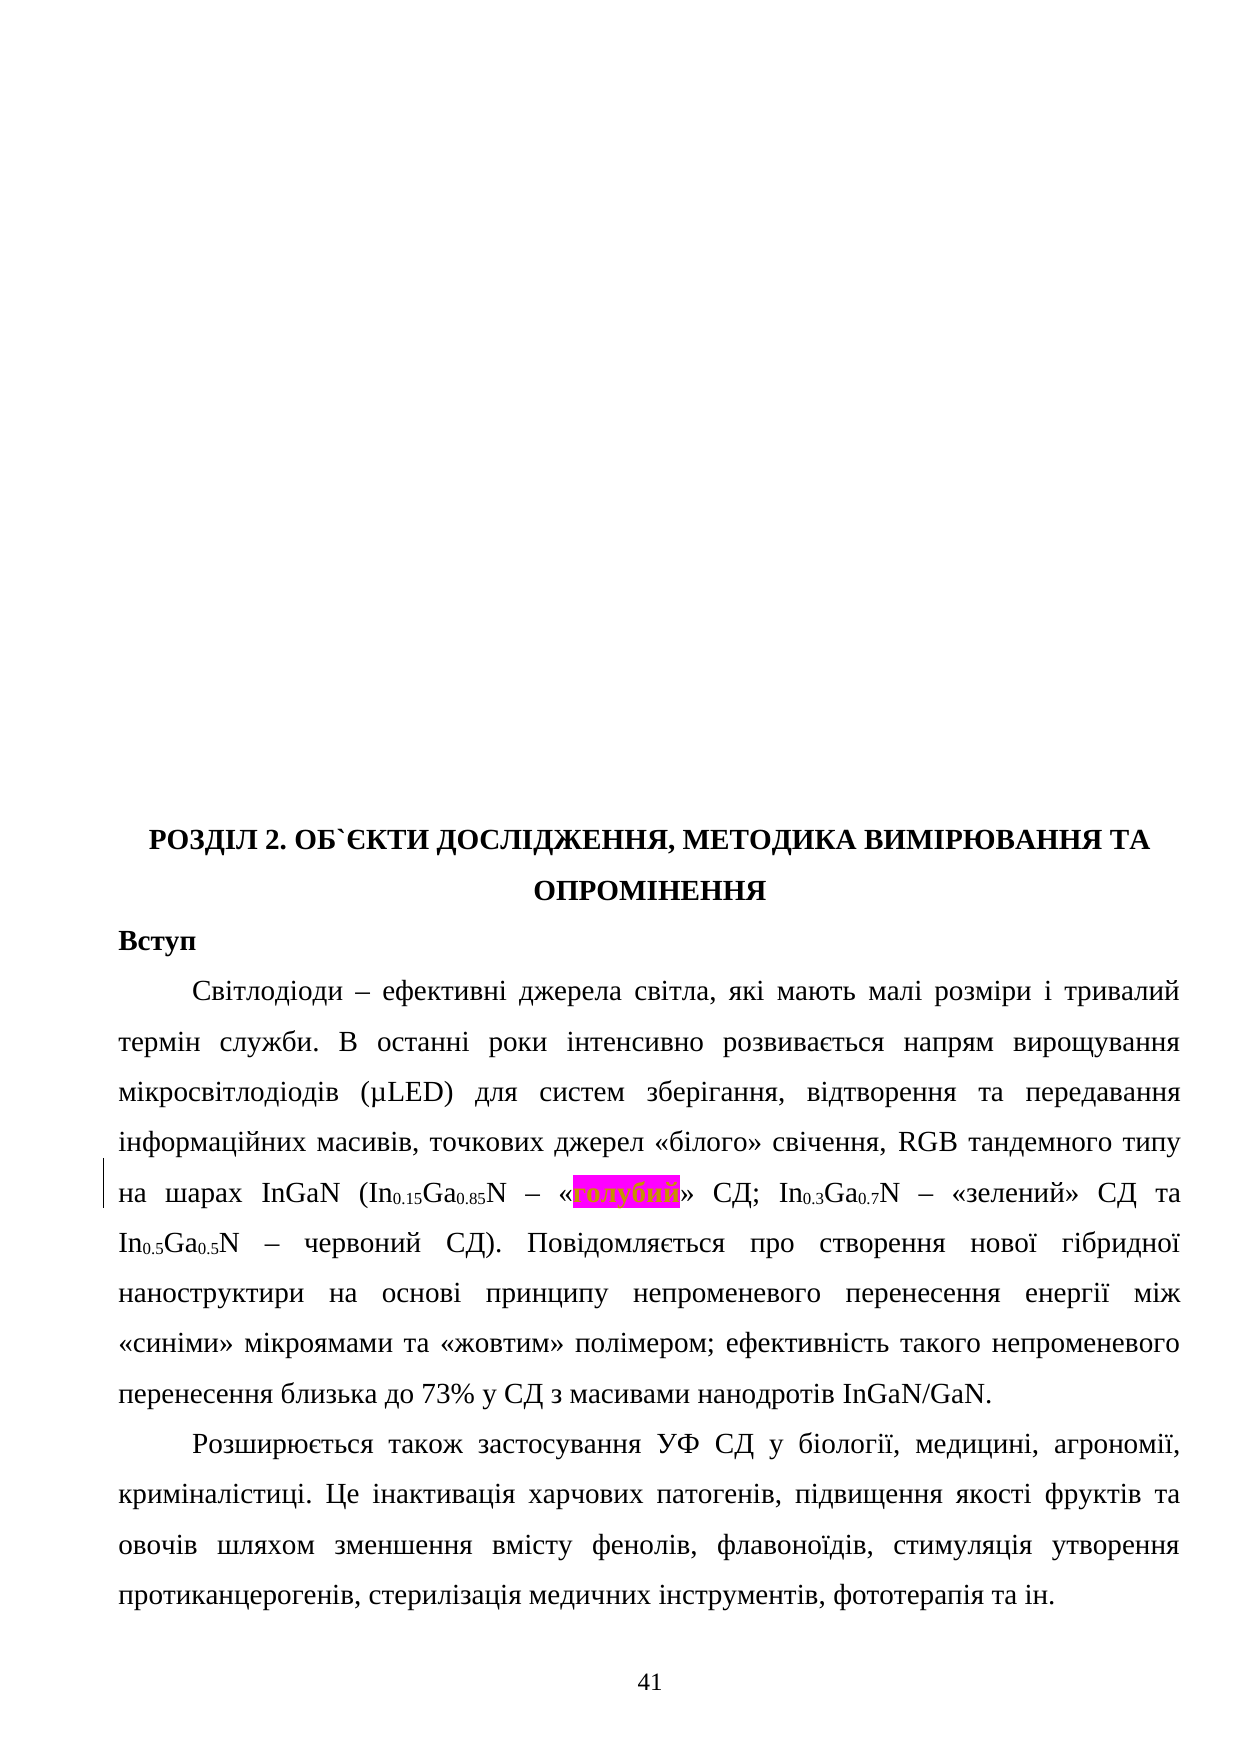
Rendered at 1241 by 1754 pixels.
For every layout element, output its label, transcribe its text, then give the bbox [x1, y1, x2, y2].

text Розширюється також застосування УФ СД у біології, медицині, агрономії, криміналістиці. Це інактивація харчових патогенів, підвищення якості фруктів та овочів шляхом зменшення вмісту фенолів, флавоноїдів, стимуляція утворення протиканцерогенів, стерилізація медичних інструментів, фототерапія та ін. [118, 1426, 1181, 1611]
text РОЗДІЛ 2. ОБ`ЄКТИ ДОСЛІДЖЕННЯ, МЕТОДИКА ВИМІРЮВАННЯ ТА ОПРОМІНЕННЯ [118, 822, 1181, 906]
text Вступ [118, 923, 1181, 957]
text Світлодіоди – ефективні джерела світла, які мають малі розміри і тривалий термін служби. В останні роки інтенсивно розвивається напрям вирощування мікросвітлодіодів (µLED) для систем зберігання, відтворення та передавання інформаційних масивів, точкових джерел «білого» свічення, RGB тандемного типу на шарах InGaN (In0.15Ga0.85N – «голубий» СД; In0.3Ga0.7N – «зелений» СД та In0.5Ga0.5N – червоний СД). Повідомляється про створення нової гібридної наноструктири на основі принципу непроменевого перенесення енергії між «синіми» мікроямами та «жовтим» полімером; ефективність такого непроменевого перенесення близька до 73% у СД з масивами нанодротів InGaN/GaN. [118, 973, 1181, 1409]
